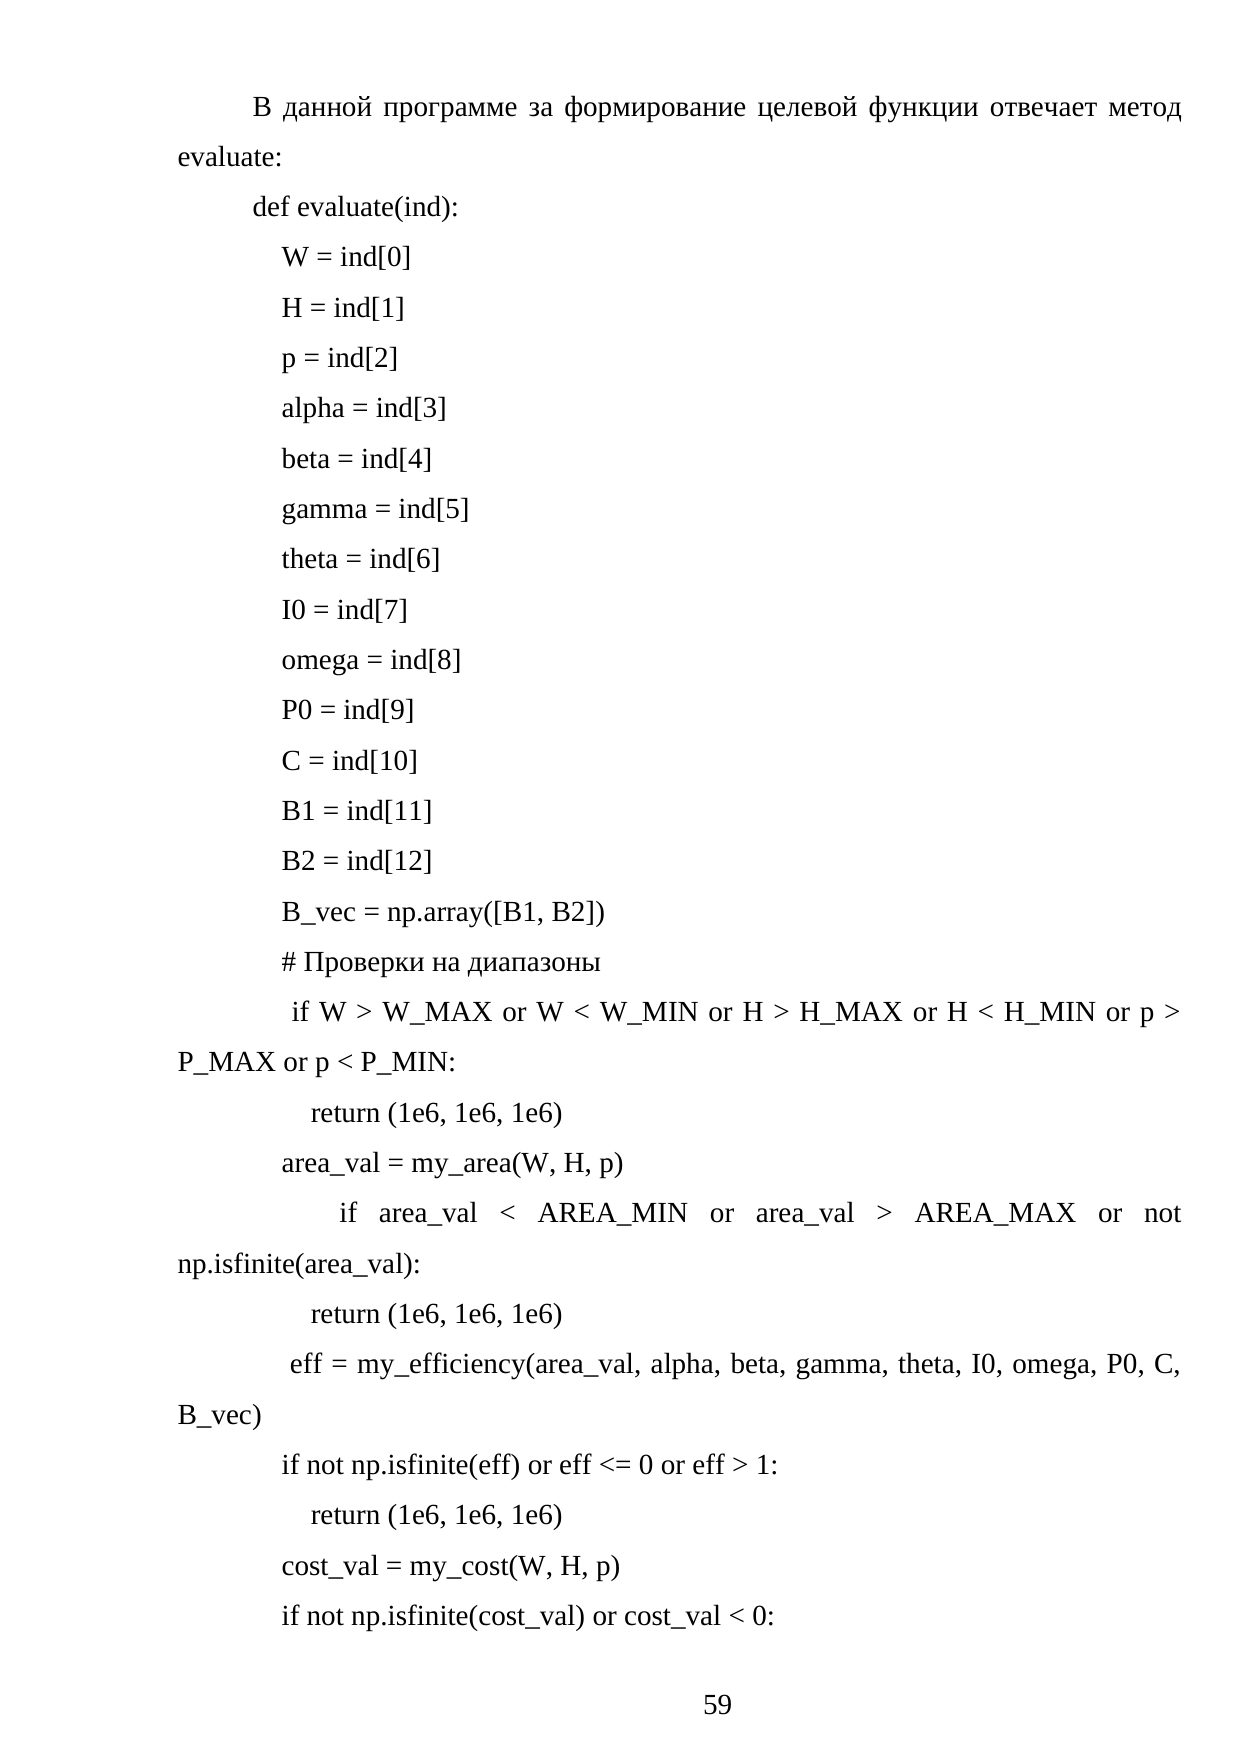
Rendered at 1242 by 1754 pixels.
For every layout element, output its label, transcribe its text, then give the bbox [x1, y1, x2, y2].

text p = ind[2] [177, 340, 1183, 374]
text cost_val = my_cost(W, H, p) [177, 1548, 1183, 1581]
text return (1e6, 1e6, 1e6) [177, 1296, 1183, 1330]
text B_vec = np.array([B1, B2]) [177, 894, 1183, 927]
text beta = ind[4] [177, 441, 1183, 474]
text B1 = ind[11] [177, 793, 1183, 827]
text if area_val < AREA_MIN or area_val > AREA_MAX or not np.isfinite(area_val): [177, 1196, 1183, 1279]
text theta = ind[6] [177, 541, 1183, 575]
text return (1e6, 1e6, 1e6) [177, 1095, 1183, 1128]
text W = ind[0] [177, 239, 1183, 273]
text if W > W_MAX or W < W_MIN or H > H_MAX or H < H_MIN or p > P_MAX or p < P_MIN: [177, 994, 1183, 1078]
text if not np.isfinite(eff) or eff <= 0 or eff > 1: [177, 1447, 1183, 1481]
text P0 = ind[9] [177, 692, 1183, 726]
text area_val = my_area(W, H, p) [177, 1145, 1183, 1179]
text H = ind[1] [177, 290, 1183, 323]
text omega = ind[8] [177, 642, 1183, 676]
text if not np.isfinite(cost_val) or cost_val < 0: [177, 1598, 1183, 1632]
text gamma = ind[5] [177, 491, 1183, 525]
text # Проверки на диапазоны [177, 944, 1183, 977]
text def evaluate(ind): [177, 189, 1183, 223]
text В данной программе за формирование целевой функции отвечает метод evaluate: [177, 89, 1183, 172]
text C = ind[10] [177, 743, 1183, 776]
text B2 = ind[12] [177, 843, 1183, 877]
text return (1e6, 1e6, 1e6) [177, 1497, 1183, 1531]
text eff = my_efficiency(area_val, alpha, beta, gamma, theta, I0, omega, P0, C, B_vec) [177, 1346, 1183, 1430]
text alpha = ind[3] [177, 391, 1183, 424]
text I0 = ind[7] [177, 592, 1183, 625]
